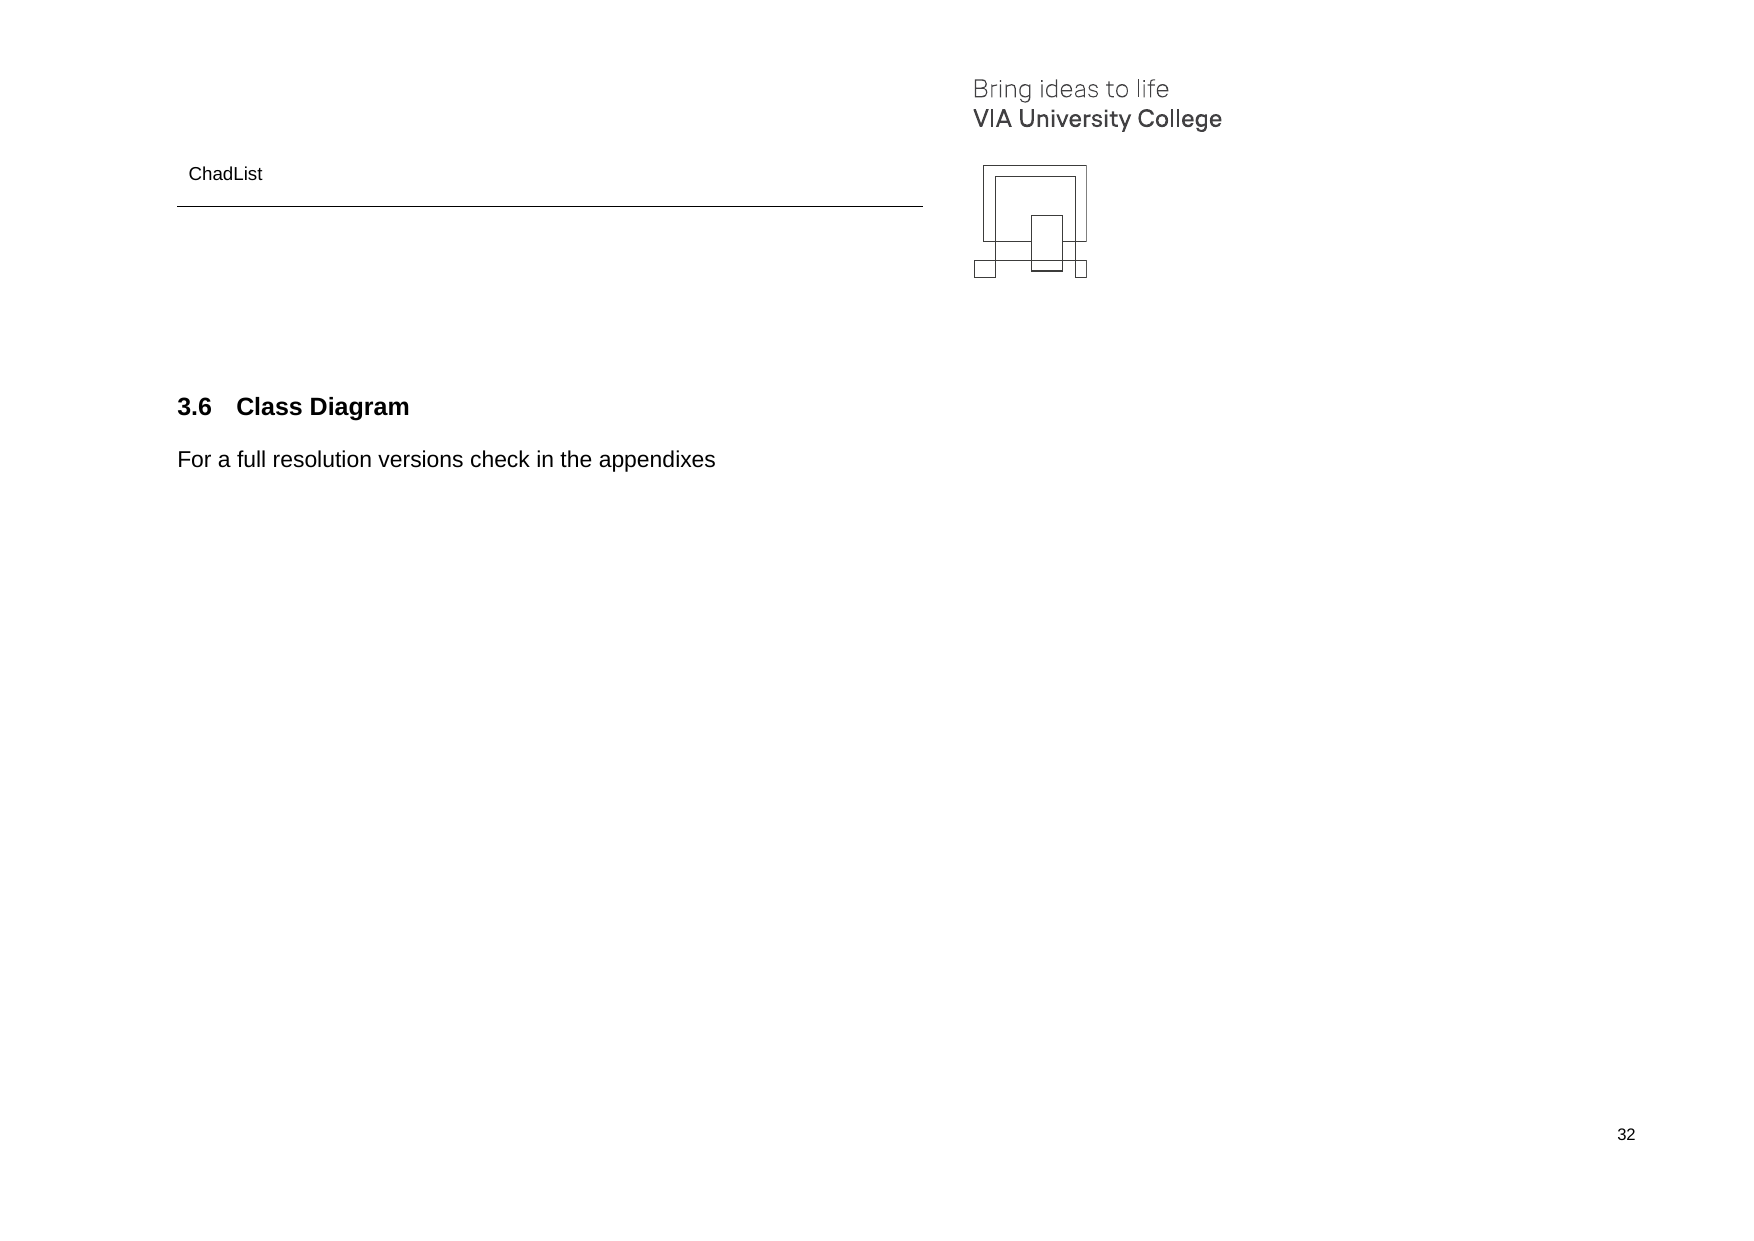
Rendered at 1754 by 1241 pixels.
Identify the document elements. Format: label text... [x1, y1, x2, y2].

text For a full resolution versions check in the appendixes [177, 446, 1635, 472]
subtitle Class Diagram [177, 390, 1635, 421]
